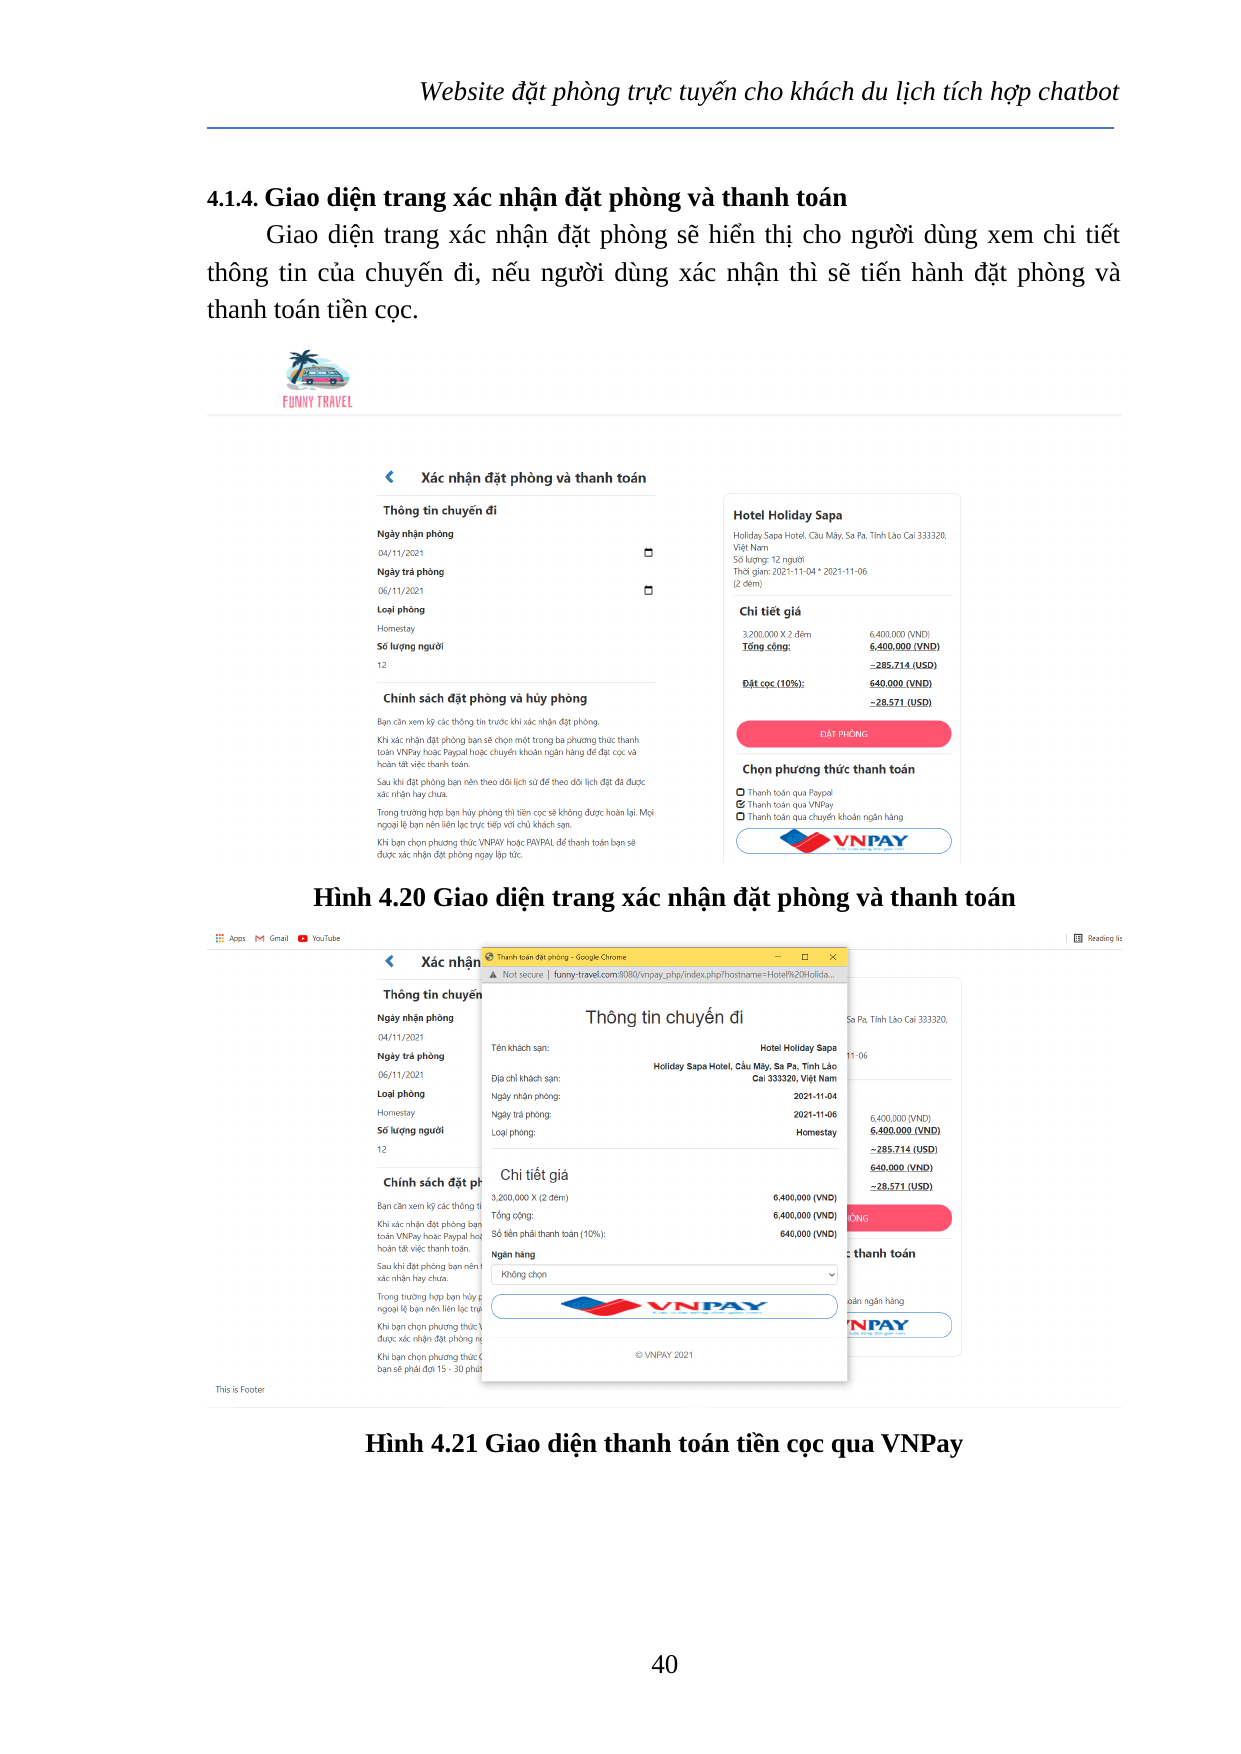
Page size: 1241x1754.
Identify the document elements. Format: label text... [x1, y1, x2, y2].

subtitle Giao diện trang xác nhận đặt phòng và thanh toán [207, 181, 1122, 212]
text Giao diện trang xác nhận đặt phòng sẽ hiển thị cho người dùng xem chi tiết thông tin của chuyến đi, nếu người dùng xác nhận thì sẽ tiến hành đặt phòng và thanh toán tiền cọc. [207, 219, 1122, 324]
